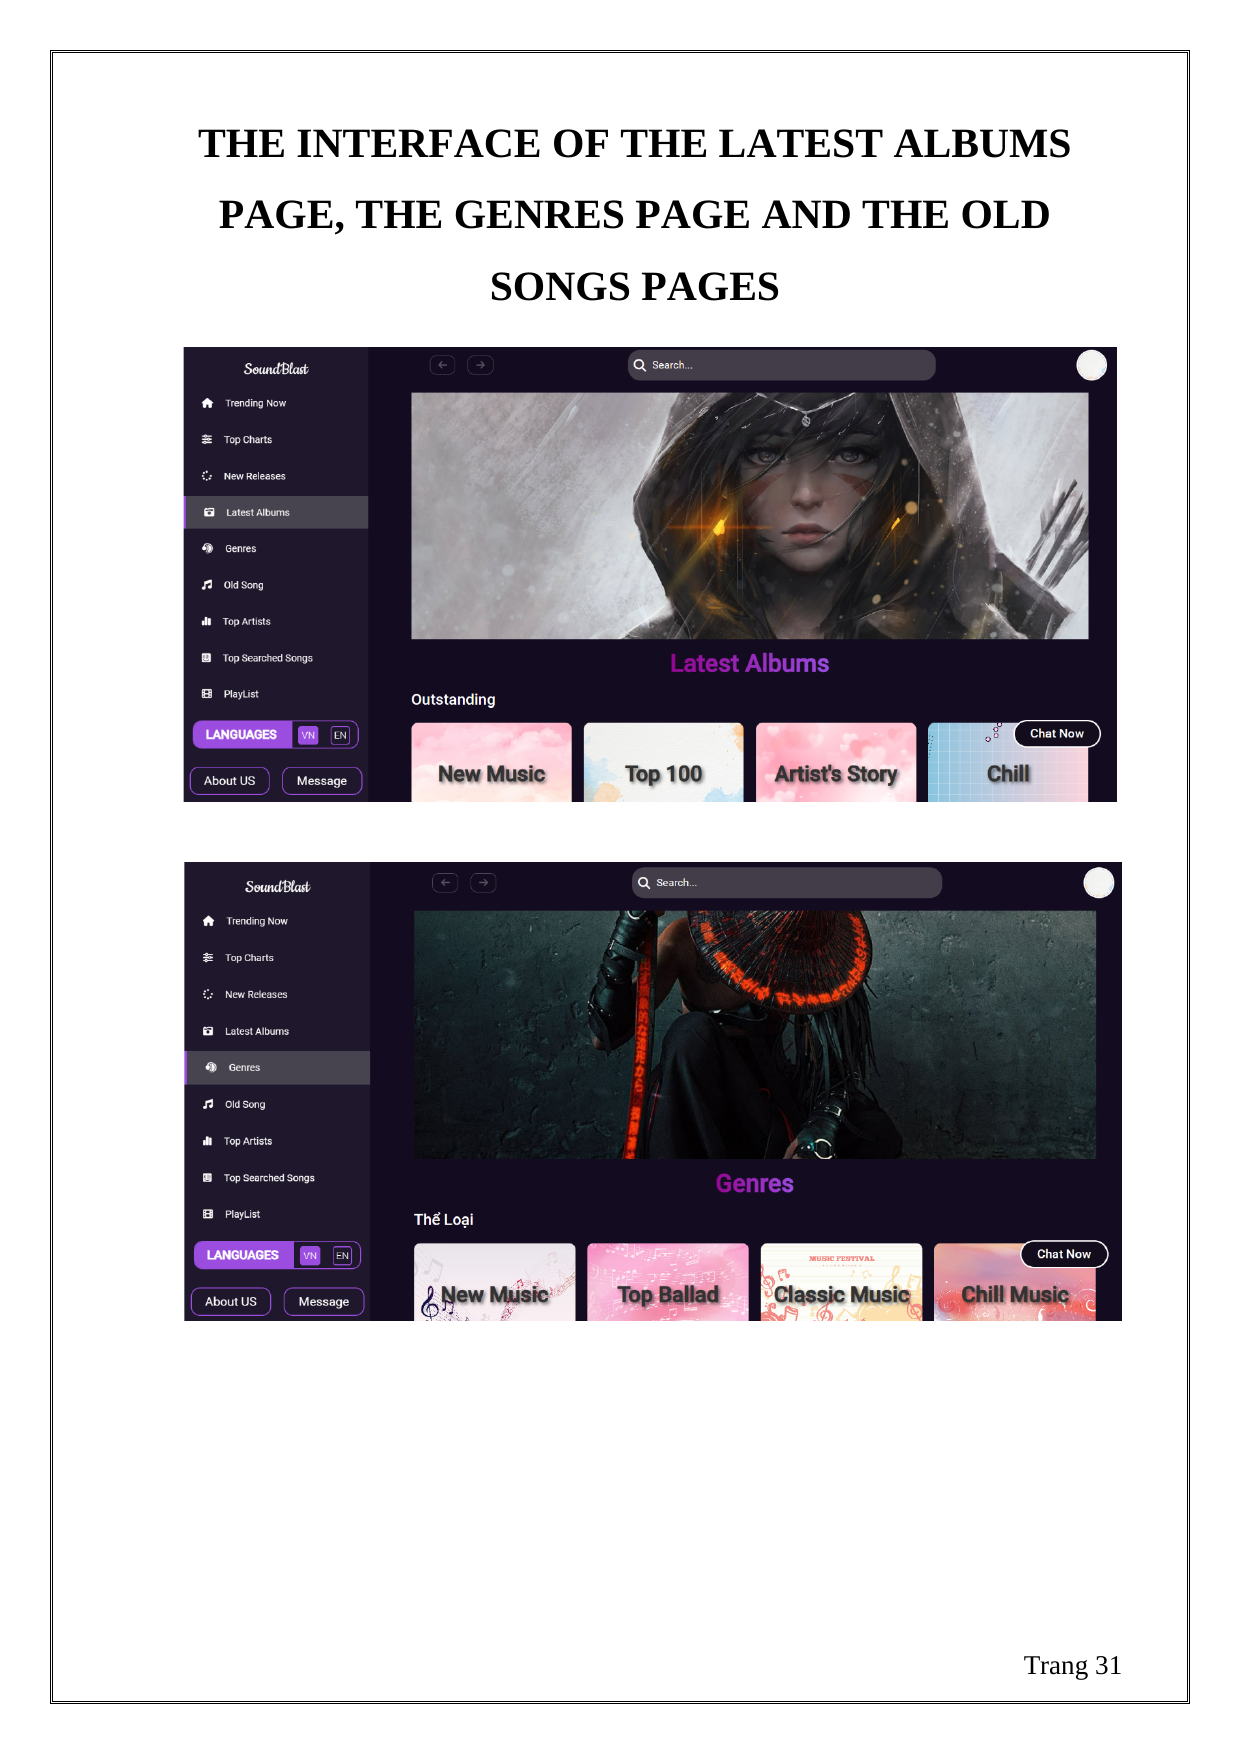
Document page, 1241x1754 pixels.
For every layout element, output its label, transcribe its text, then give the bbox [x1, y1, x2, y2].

text THE INTERFACE OF THE LATEST ALBUMS PAGE, THE GENRES PAGE AND THE OLD SONGS PAGES [148, 118, 1122, 310]
picture [184, 862, 1122, 1321]
picture [183, 347, 1117, 802]
